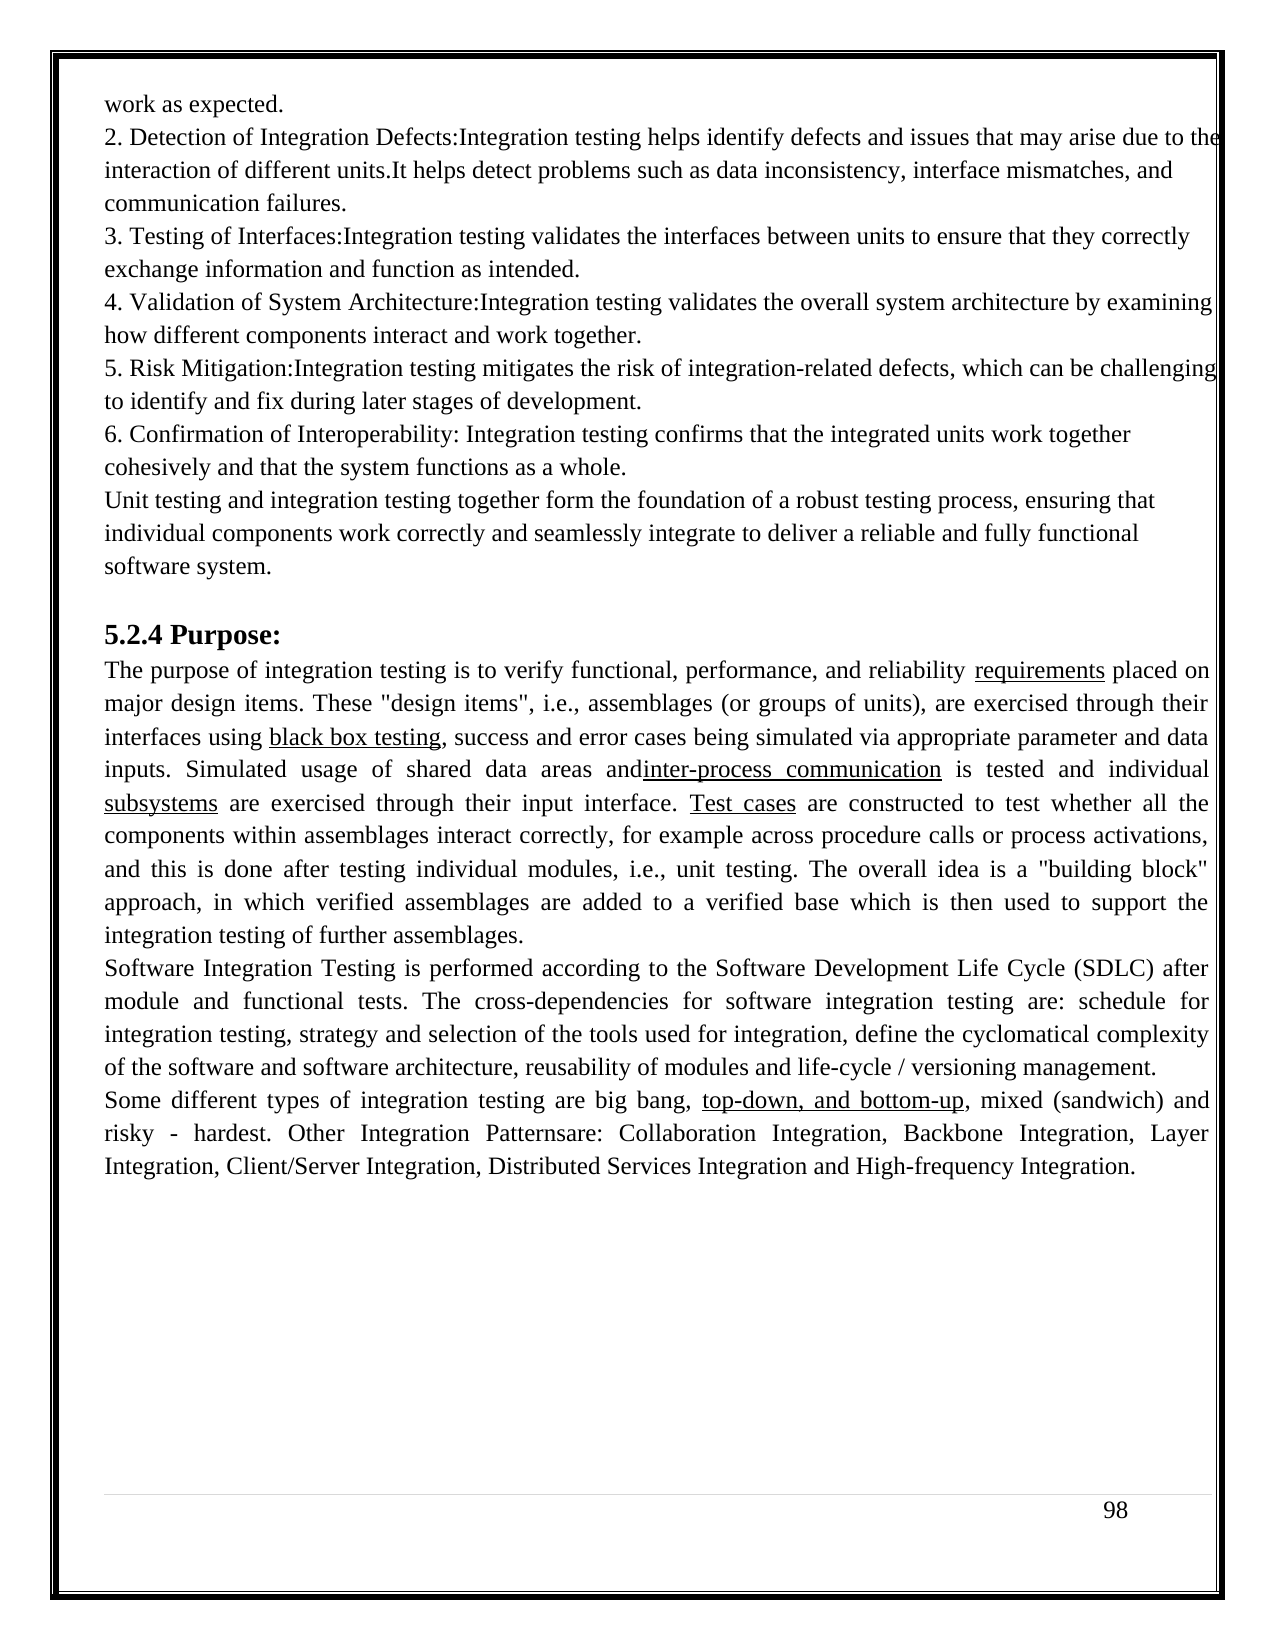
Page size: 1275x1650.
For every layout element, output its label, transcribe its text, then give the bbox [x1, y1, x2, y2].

text 4. Validation of System Architecture:Integration testing validates the overall system architecture by examining how different components interact and work together. [104, 287, 1216, 348]
text The purpose of integration testing is to verify functional, performance, and reliability requirements placed on major design items. These "design items", i.e., assemblages (or groups of units), are exercised through their interfaces using black box testing, success and error cases being simulated via appropriate parameter and data inputs. Simulated usage of shared data areas andinter-process communication is tested and individual subsystems are exercised through their input interface. Test cases are constructed to test whether all the components within assemblages interact correctly, for example across procedure calls or process activations, and this is done after testing individual modules, i.e., unit testing. The overall idea is a "building block" approach, in which verified assemblages are added to a verified base which is then used to support the integration testing of further assemblages. [104, 656, 1210, 948]
text 6. Confirmation of Interoperability: Integration testing confirms that the integrated units work together cohesively and that the system functions as a whole. [104, 419, 1216, 481]
text 2. Detection of Integration Defects:Integration testing helps identify defects and issues that may arise due to the interaction of different units.It helps detect problems such as data inconsistency, interface mismatches, and communication failures. [104, 122, 1216, 216]
text 5.2.4 Purpose: [104, 617, 1216, 651]
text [104, 89, 1216, 117]
text Unit testing and integration testing together form the foundation of a robust testing process, ensuring that individual components work correctly and seamlessly integrate to deliver a reliable and fully functional software system. [104, 485, 1216, 580]
text 3. Testing of Interfaces:Integration testing validates the interfaces between units to ensure that they correctly exchange information and function as intended. [104, 221, 1216, 282]
text 5. Risk Mitigation:Integration testing mitigates the risk of integration-related defects, which can be challenging to identify and fix during later stages of development. [104, 353, 1216, 414]
text Software Integration Testing is performed according to the Software Development Life Cycle (SDLC) after module and functional tests. The cross-dependencies for software integration testing are: schedule for integration testing, strategy and selection of the tools used for integration, define the cyclomatical complexity of the software and software architecture, reusability of modules and life-cycle / versioning management. [104, 953, 1210, 1081]
text Some different types of integration testing are big bang, top-down, and bottom-up, mixed (sandwich) and risky - hardest. Other Integration Patternsare: Collaboration Integration, Backbone Integration, Layer Integration, Client/Server Integration, Distributed Services Integration and High-frequency Integration. [104, 1085, 1210, 1179]
